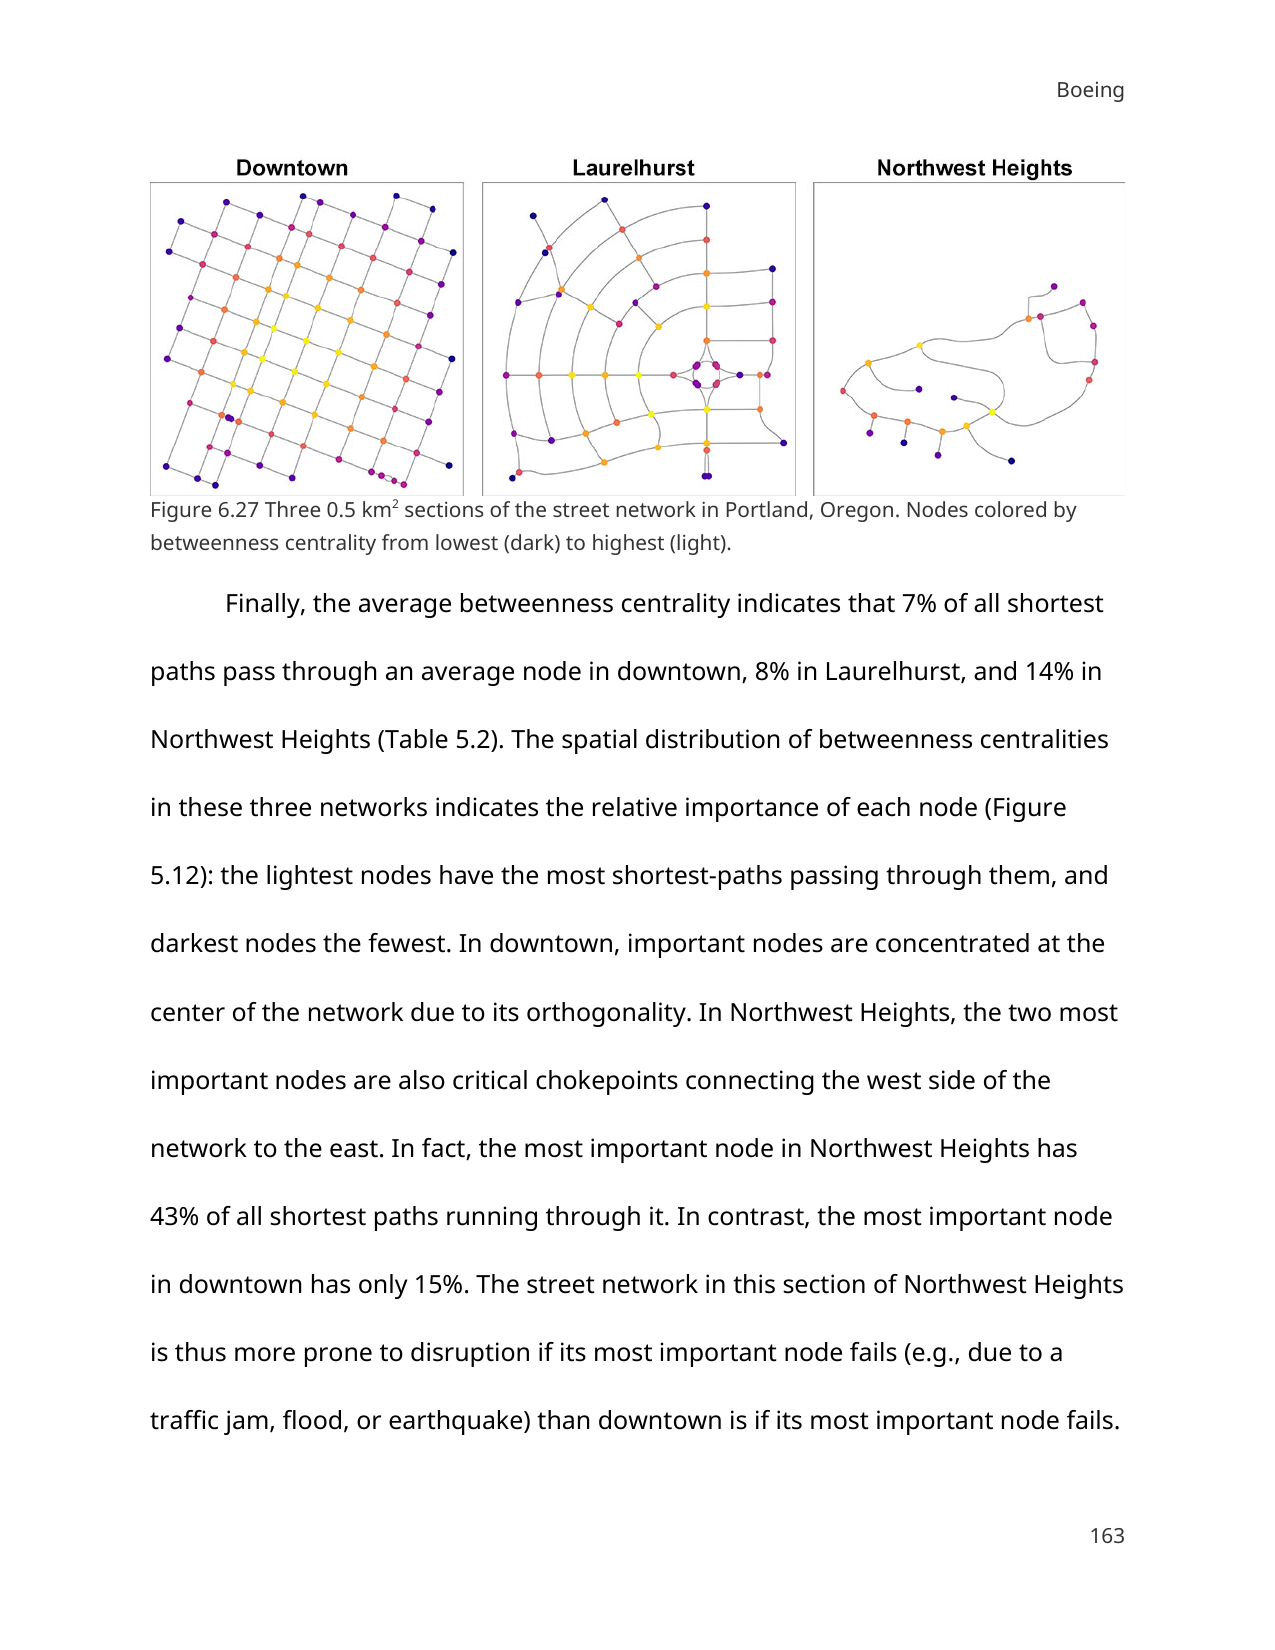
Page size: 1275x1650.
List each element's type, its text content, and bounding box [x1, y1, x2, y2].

text Finally, the average betweenness centrality indicates that 7% of all shortest paths pass through an average node in downtown, 8% in Laurelhurst, and 14% in Northwest Heights (Table 5.2). The spatial distribution of betweenness centralities in these three networks indicates the relative importance of each node (Figure 5.12): the lightest nodes have the most shortest-paths passing through them, and darkest nodes the fewest. In downtown, important nodes are concentrated at the center of the network due to its orthogonality. In Northwest Heights, the two most important nodes are also critical chokepoints connecting the west side of the network to the east. In fact, the most important node in Northwest Heights has 43% of all shortest paths running through it. In contrast, the most important node in downtown has only 15%. The street network in this section of Northwest Heights is thus more prone to disruption if its most important node fails (e.g., due to a traffic jam, flood, or earthquake) than downtown is if its most important node fails. [150, 586, 1125, 1437]
picture [150, 150, 1125, 496]
